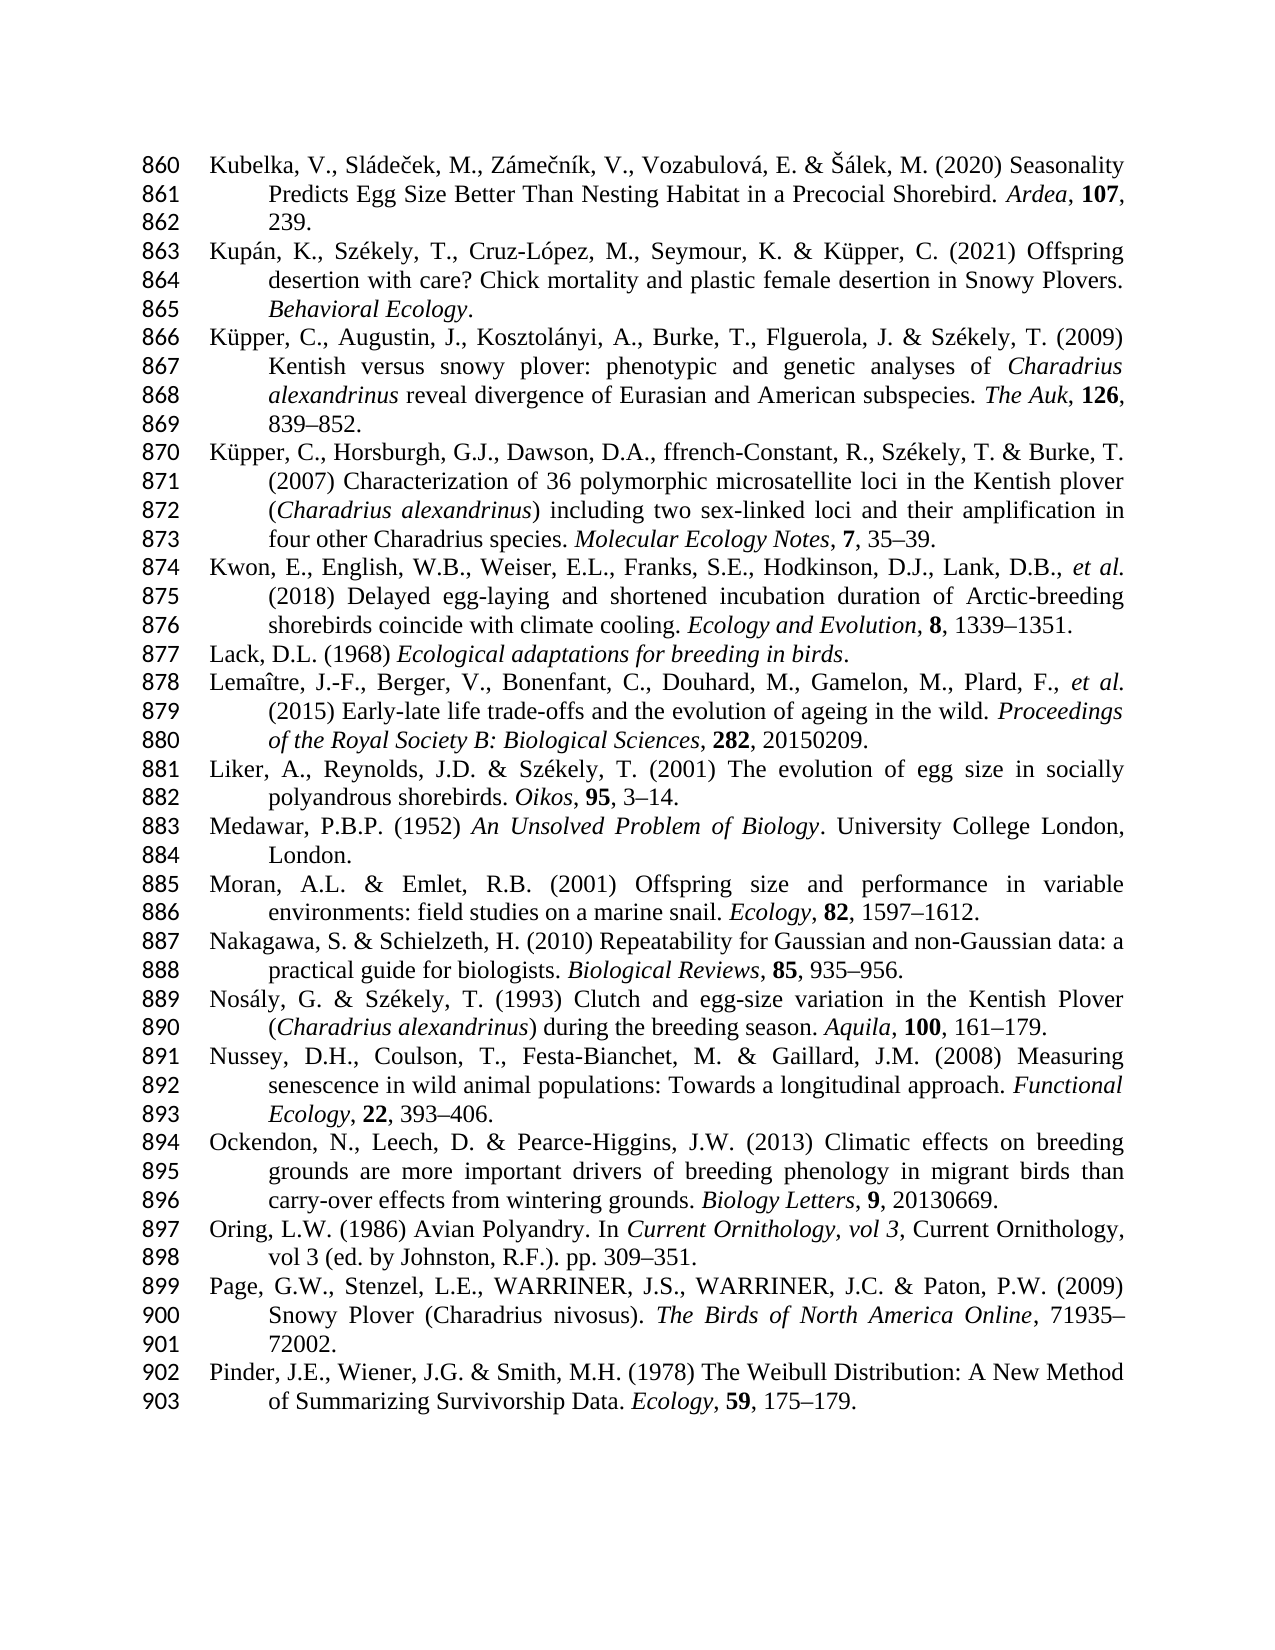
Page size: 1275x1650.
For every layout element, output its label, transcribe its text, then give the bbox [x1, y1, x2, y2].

text Moran, A.L. & Emlet, R.B. (2001) Offspring size and performance in variable environments: field studies on a marine snail. Ecology, 82, 1597–1612. [209, 869, 1125, 926]
text Oring, L.W. (1986) Avian Polyandry. In Current Ornithology, vol 3, Current Ornithology, vol 3 (ed. by Johnston, R.F.). pp. 309–351. [209, 1214, 1125, 1271]
text Lemaître, J.-F., Berger, V., Bonenfant, C., Douhard, M., Gamelon, M., Plard, F., et al. (2015) Early-late life trade-offs and the evolution of ageing in the wild. Proceedings of the Royal Society B: Biological Sciences, 282, 20150209. [209, 667, 1125, 754]
text Kubelka, V., Sládeček, M., Zámečník, V., Vozabulová, E. & Šálek, M. (2020) Seasonality Predicts Egg Size Better Than Nesting Habitat in a Precocial Shorebird. Ardea, 107, 239. [209, 150, 1125, 236]
text Lack, D.L. (1968) Ecological adaptations for breeding in birds. [209, 639, 1125, 667]
text Liker, A., Reynolds, J.D. & Székely, T. (2001) The evolution of egg size in socially polyandrous shorebirds. Oikos, 95, 3–14. [209, 754, 1125, 811]
text Medawar, P.B.P. (1952) An Unsolved Problem of Biology. University College London, London. [209, 811, 1125, 869]
text Küpper, C., Horsburgh, G.J., Dawson, D.A., ffrench-Constant, R., Székely, T. & Burke, T. (2007) Characterization of 36 polymorphic microsatellite loci in the Kentish plover (Charadrius alexandrinus) including two sex-linked loci and their amplification in four other Charadrius species. Molecular Ecology Notes, 7, 35–39. [209, 437, 1125, 552]
text Kupán, K., Székely, T., Cruz-López, M., Seymour, K. & Küpper, C. (2021) Offspring desertion with care? Chick mortality and plastic female desertion in Snowy Plovers. Behavioral Ecology. [209, 236, 1125, 322]
text Nakagawa, S. & Schielzeth, H. (2010) Repeatability for Gaussian and non‐Gaussian data: a practical guide for biologists. Biological Reviews, 85, 935–956. [209, 926, 1125, 984]
text Küpper, C., Augustin, J., Kosztolányi, A., Burke, T., Flguerola, J. & Székely, T. (2009) Kentish versus snowy plover: phenotypic and genetic analyses of Charadrius alexandrinus reveal divergence of Eurasian and American subspecies. The Auk, 126, 839–852. [209, 322, 1125, 437]
text Pinder, J.E., Wiener, J.G. & Smith, M.H. (1978) The Weibull Distribution: A New Method of Summarizing Survivorship Data. Ecology, 59, 175–179. [209, 1357, 1125, 1415]
text Nosály, G. & Székely, T. (1993) Clutch and egg-size variation in the Kentish Plover (Charadrius alexandrinus) during the breeding season. Aquila, 100, 161–179. [209, 984, 1125, 1041]
text Ockendon, N., Leech, D. & Pearce-Higgins, J.W. (2013) Climatic effects on breeding grounds are more important drivers of breeding phenology in migrant birds than carry-over effects from wintering grounds. Biology Letters, 9, 20130669. [209, 1127, 1125, 1214]
text Nussey, D.H., Coulson, T., Festa-Bianchet, M. & Gaillard, J.M. (2008) Measuring senescence in wild animal populations: Towards a longitudinal approach. Functional Ecology, 22, 393–406. [209, 1041, 1125, 1127]
text Kwon, E., English, W.B., Weiser, E.L., Franks, S.E., Hodkinson, D.J., Lank, D.B., et al. (2018) Delayed egg-laying and shortened incubation duration of Arctic-breeding shorebirds coincide with climate cooling. Ecology and Evolution, 8, 1339–1351. [209, 552, 1125, 639]
text Page, G.W., Stenzel, L.E., WARRINER, J.S., WARRINER, J.C. & Paton, P.W. (2009) Snowy Plover (Charadrius nivosus). The Birds of North America Online, 71935–72002. [209, 1271, 1125, 1357]
